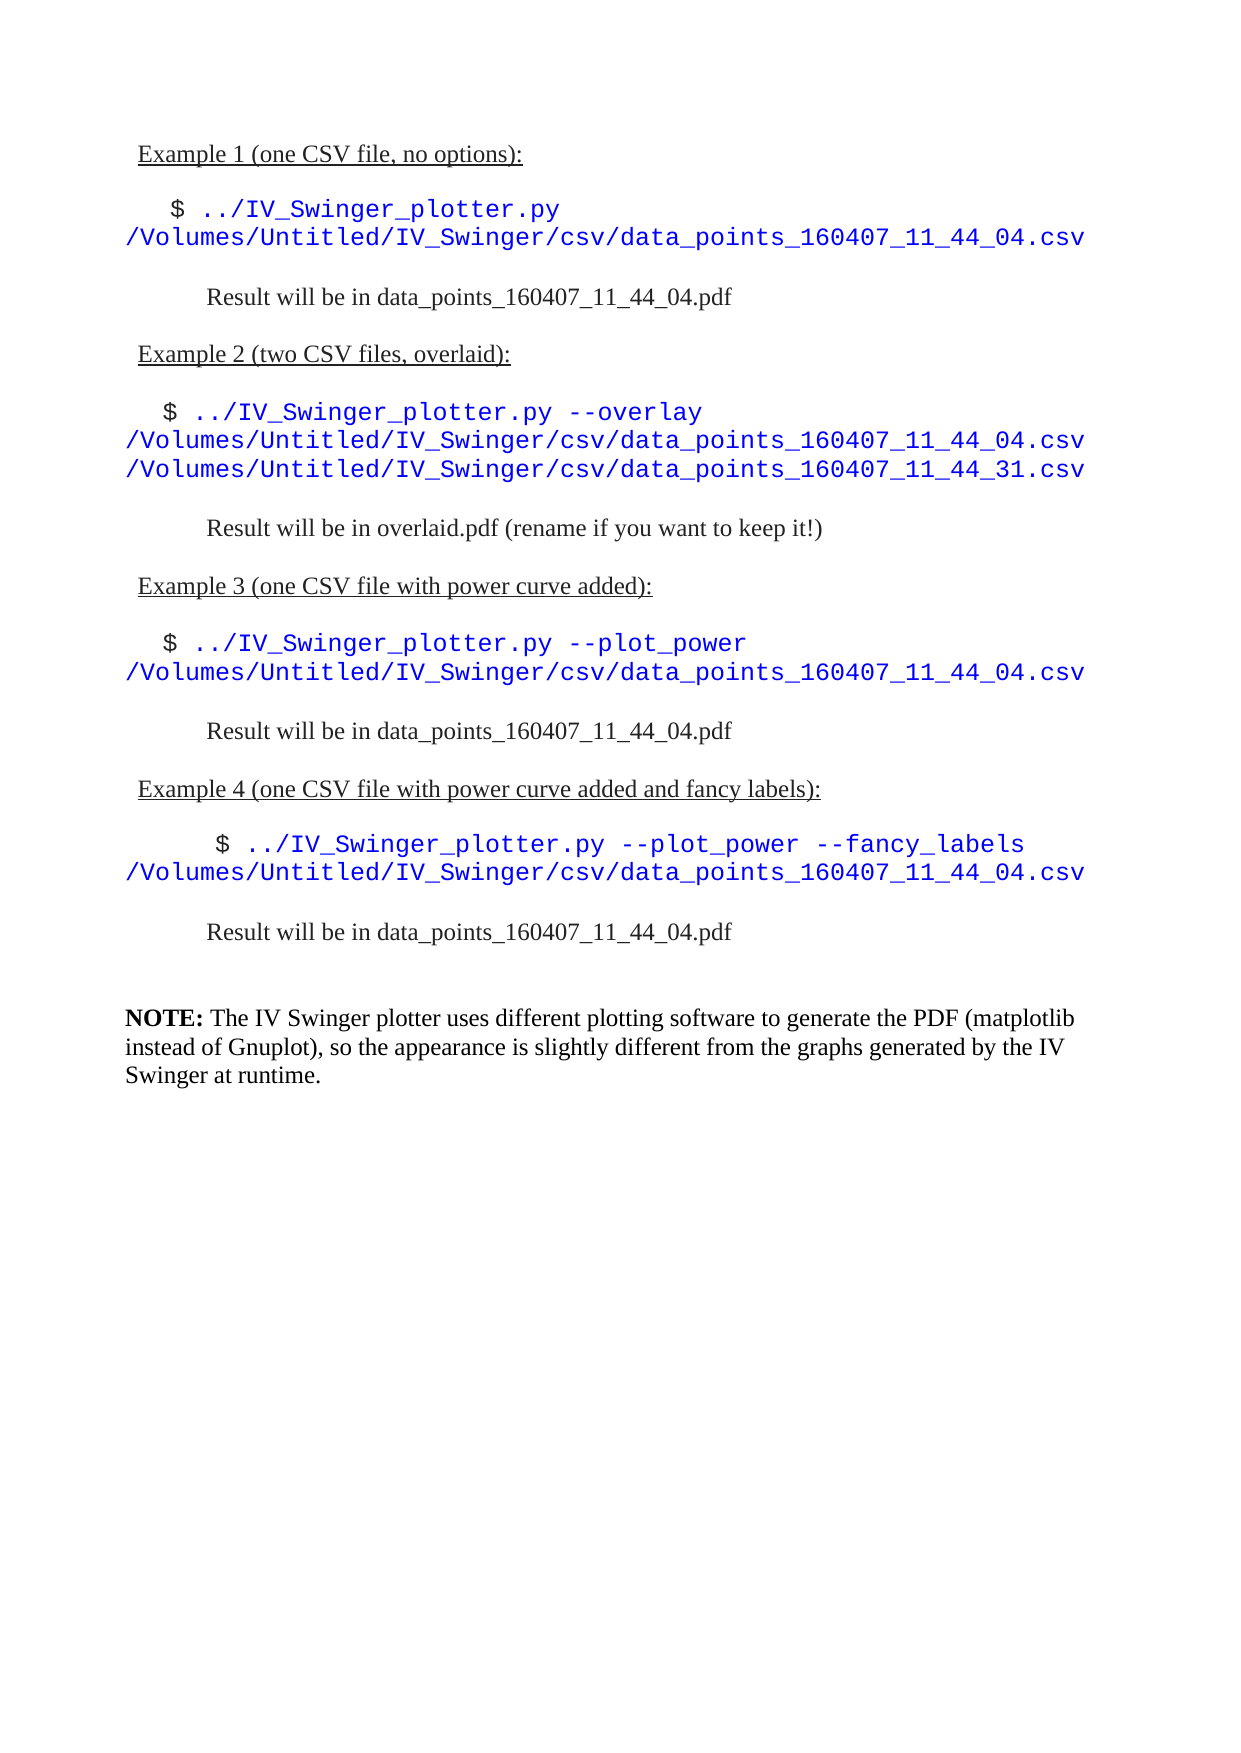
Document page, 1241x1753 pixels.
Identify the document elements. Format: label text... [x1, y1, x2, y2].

text Example 2 (two CSV files, overlaid): [125, 339, 1132, 368]
text $ ../IV_Swinger_plotter.py --overlay /Volumes/Untitled/IV_Swinger/csv/data_points_160407_11_44_04.csv /Volumes/Untitled/IV_Swinger/csv/data_points_160407_11_44_31.csv [125, 397, 1132, 484]
text $ ../IV_Swinger_plotter.py --plot_power --fancy_labels /Volumes/Untitled/IV_Swinger/csv/data_points_160407_11_44_04.csv [125, 831, 1132, 888]
text Result will be in data_points_160407_11_44_04.pdf [125, 716, 1132, 745]
text $ ../IV_Swinger_plotter.py --plot_power /Volumes/Untitled/IV_Swinger/csv/data_points_160407_11_44_04.csv [125, 628, 1132, 687]
text Result will be in data_points_160407_11_44_04.pdf [125, 917, 1132, 945]
text Example 3 (one CSV file with power curve added): [125, 571, 1132, 599]
text $ ../IV_Swinger_plotter.py /Volumes/Untitled/IV_Swinger/csv/data_points_160407_11_44_04.csv [125, 197, 1132, 253]
text NOTE: The IV Swinger plotter uses different plotting software to generate the PDF (matplotlib instead of Gnuplot), so the appearance is slightly different from the graphs generated by the IV Swinger at runtime. [125, 1003, 1112, 1089]
text Result will be in overlaid.pdf (rename if you want to keep it!) [125, 513, 1132, 542]
text Example 1 (one CSV file, no options): [125, 139, 1132, 168]
text Example 4 (one CSV file with power curve added and fancy labels): [125, 774, 1132, 802]
text Result will be in data_points_160407_11_44_04.pdf [125, 282, 1132, 311]
